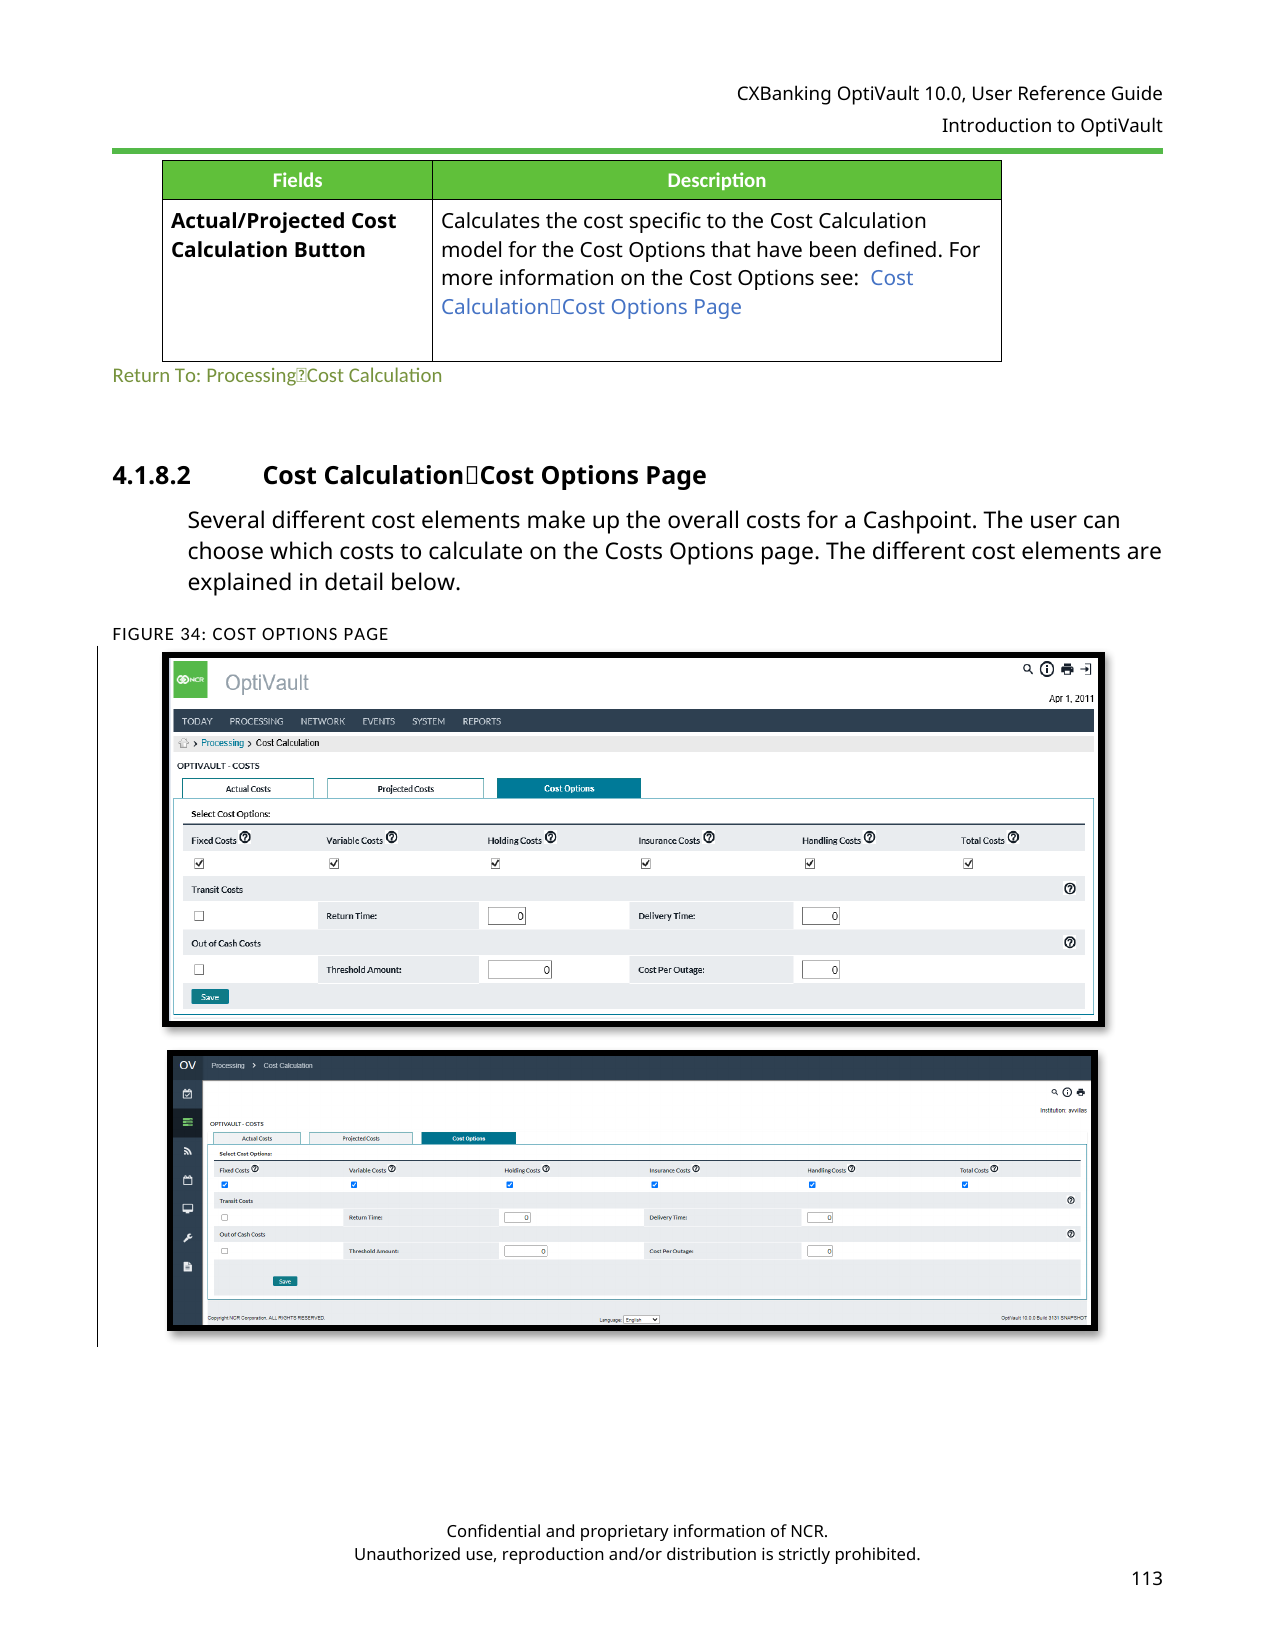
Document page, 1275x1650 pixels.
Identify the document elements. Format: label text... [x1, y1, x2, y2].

text Several different cost elements make up the overall costs for a Cashpoint. The user can choose which costs to calculate on the Costs Options page. The different cost elements are explained in detail below. [187, 504, 1163, 598]
picture [173, 1056, 1091, 1325]
picture [169, 658, 1098, 1021]
table_header Description [433, 161, 1001, 199]
table_cell Calculates the cost specific to the Cost Calculation model for the Cost Options that have been defined. For more information on the Cost Options see: Cost CalculationCost Options Page [433, 200, 1001, 361]
text Return To: ProcessingCost Calculation [112, 362, 1163, 388]
subtitle Cost CalculationCost Options Page [112, 457, 1163, 491]
table_cell Actual/Projected Cost Calculation Button [163, 200, 432, 361]
table_header Fields [163, 161, 432, 199]
